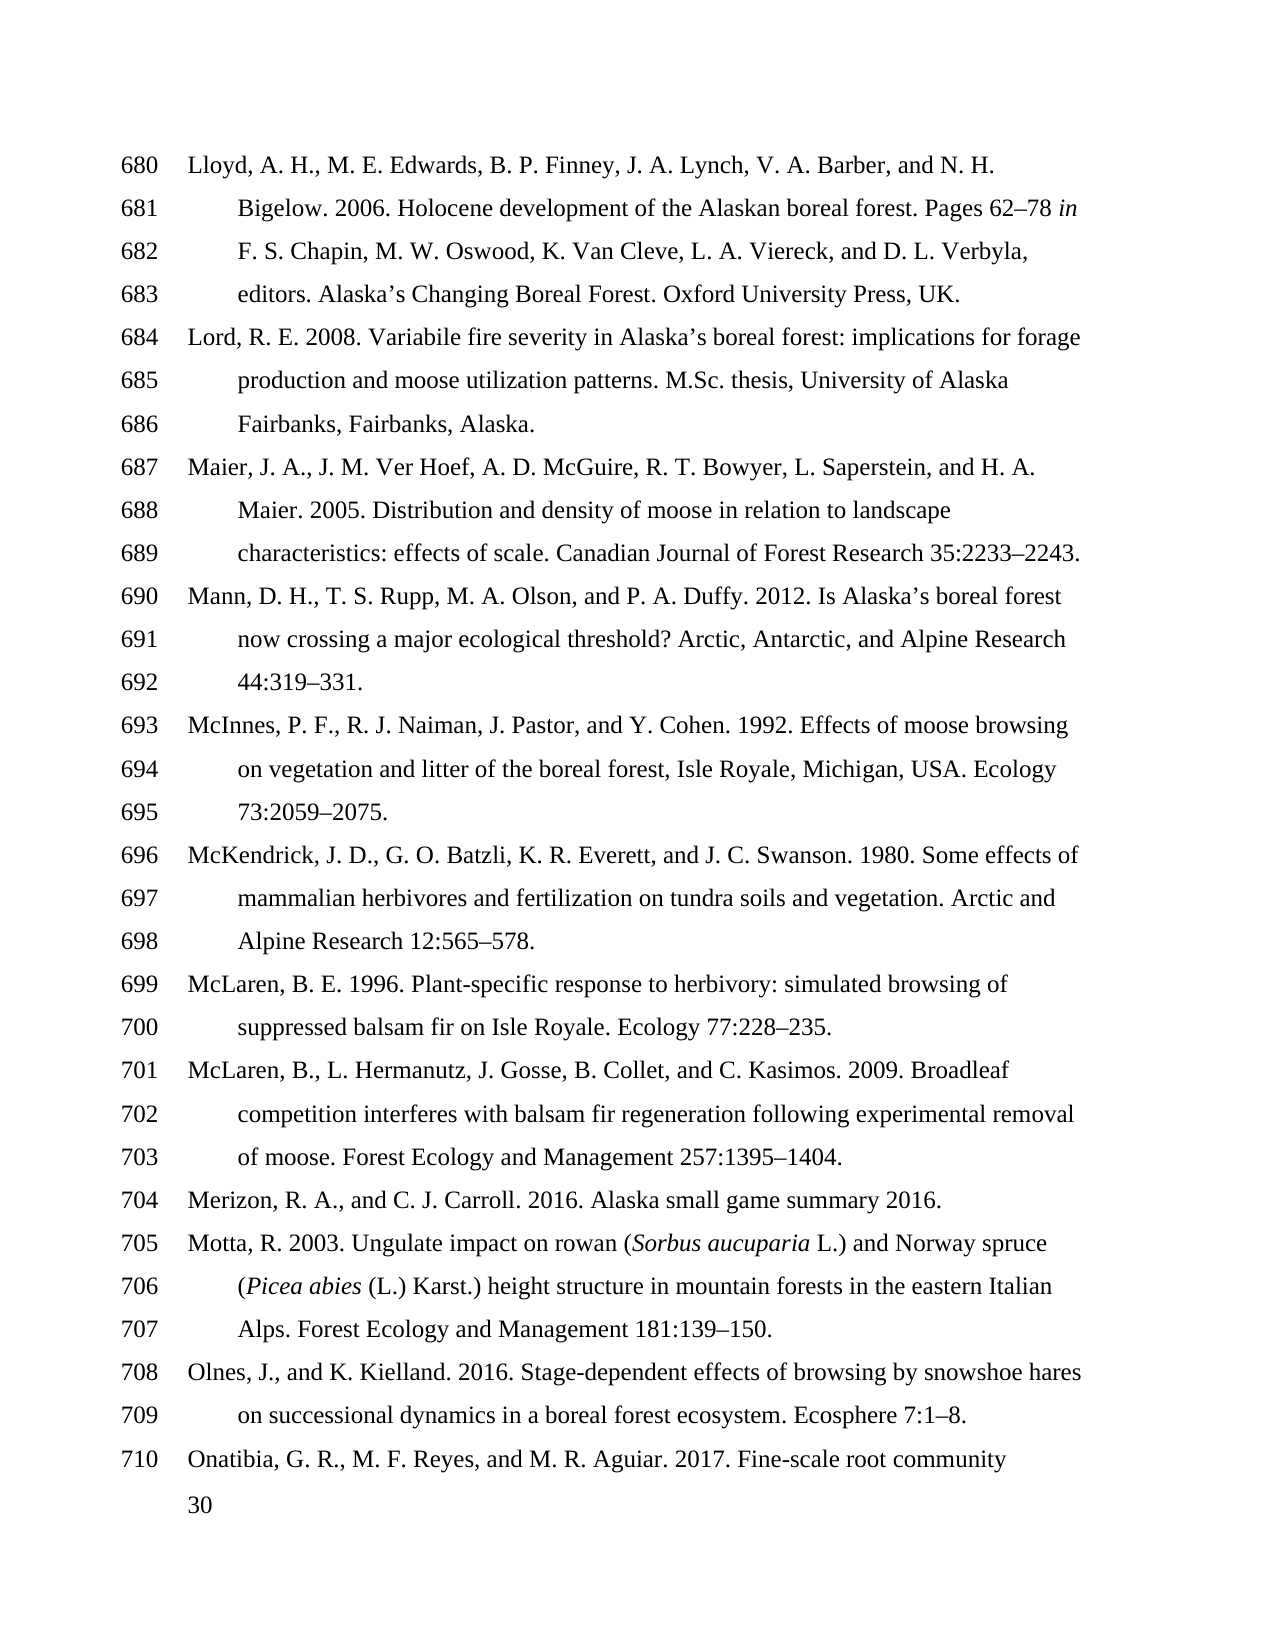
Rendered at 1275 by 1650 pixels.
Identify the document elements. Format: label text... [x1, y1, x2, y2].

text Merizon, R. A., and C. J. Carroll. 2016. Alaska small game summary 2016. [187, 1185, 1087, 1214]
text McLaren, B. E. 1996. Plant-specific response to herbivory: simulated browsing of suppressed balsam fir on Isle Royale. Ecology 77:228–235. [187, 969, 1087, 1041]
text Maier, J. A., J. M. Ver Hoef, A. D. McGuire, R. T. Bowyer, L. Saperstein, and H. A. Maier. 2005. Distribution and density of moose in relation to landscape characteristics: effects of scale. Canadian Journal of Forest Research 35:2233–2243. [187, 452, 1087, 567]
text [187, 1444, 1087, 1472]
text McLaren, B., L. Hermanutz, J. Gosse, B. Collet, and C. Kasimos. 2009. Broadleaf competition interferes with balsam fir regeneration following experimental removal of moose. Forest Ecology and Management 257:1395–1404. [187, 1056, 1087, 1171]
text Lloyd, A. H., M. E. Edwards, B. P. Finney, J. A. Lynch, V. A. Barber, and N. H. Bigelow. 2006. Holocene development of the Alaskan boreal forest. Pages 62–78 in F. S. Chapin, M. W. Oswood, K. Van Cleve, L. A. Viereck, and D. L. Verbyla, editors. Alaska’s Changing Boreal Forest. Oxford University Press, UK. [187, 150, 1087, 308]
text McInnes, P. F., R. J. Naiman, J. Pastor, and Y. Cohen. 1992. Effects of moose browsing on vegetation and litter of the boreal forest, Isle Royale, Michigan, USA. Ecology 73:2059–2075. [187, 711, 1087, 826]
text McKendrick, J. D., G. O. Batzli, K. R. Everett, and J. C. Swanson. 1980. Some effects of mammalian herbivores and fertilization on tundra soils and vegetation. Arctic and Alpine Research 12:565–578. [187, 840, 1087, 955]
text Mann, D. H., T. S. Rupp, M. A. Olson, and P. A. Duffy. 2012. Is Alaska’s boreal forest now crossing a major ecological threshold? Arctic, Antarctic, and Alpine Research 44:319–331. [187, 581, 1087, 696]
text Olnes, J., and K. Kielland. 2016. Stage-dependent effects of browsing by snowshoe hares on successional dynamics in a boreal forest ecosystem. Ecosphere 7:1–8. [187, 1357, 1087, 1429]
text Motta, R. 2003. Ungulate impact on rowan (Sorbus aucuparia L.) and Norway spruce (Picea abies (L.) Karst.) height structure in mountain forests in the eastern Italian Alps. Forest Ecology and Management 181:139–150. [187, 1228, 1087, 1343]
text Lord, R. E. 2008. Variabile fire severity in Alaska’s boreal forest: implications for forage production and moose utilization patterns. M.Sc. thesis, University of Alaska Fairbanks, Fairbanks, Alaska. [187, 322, 1087, 437]
